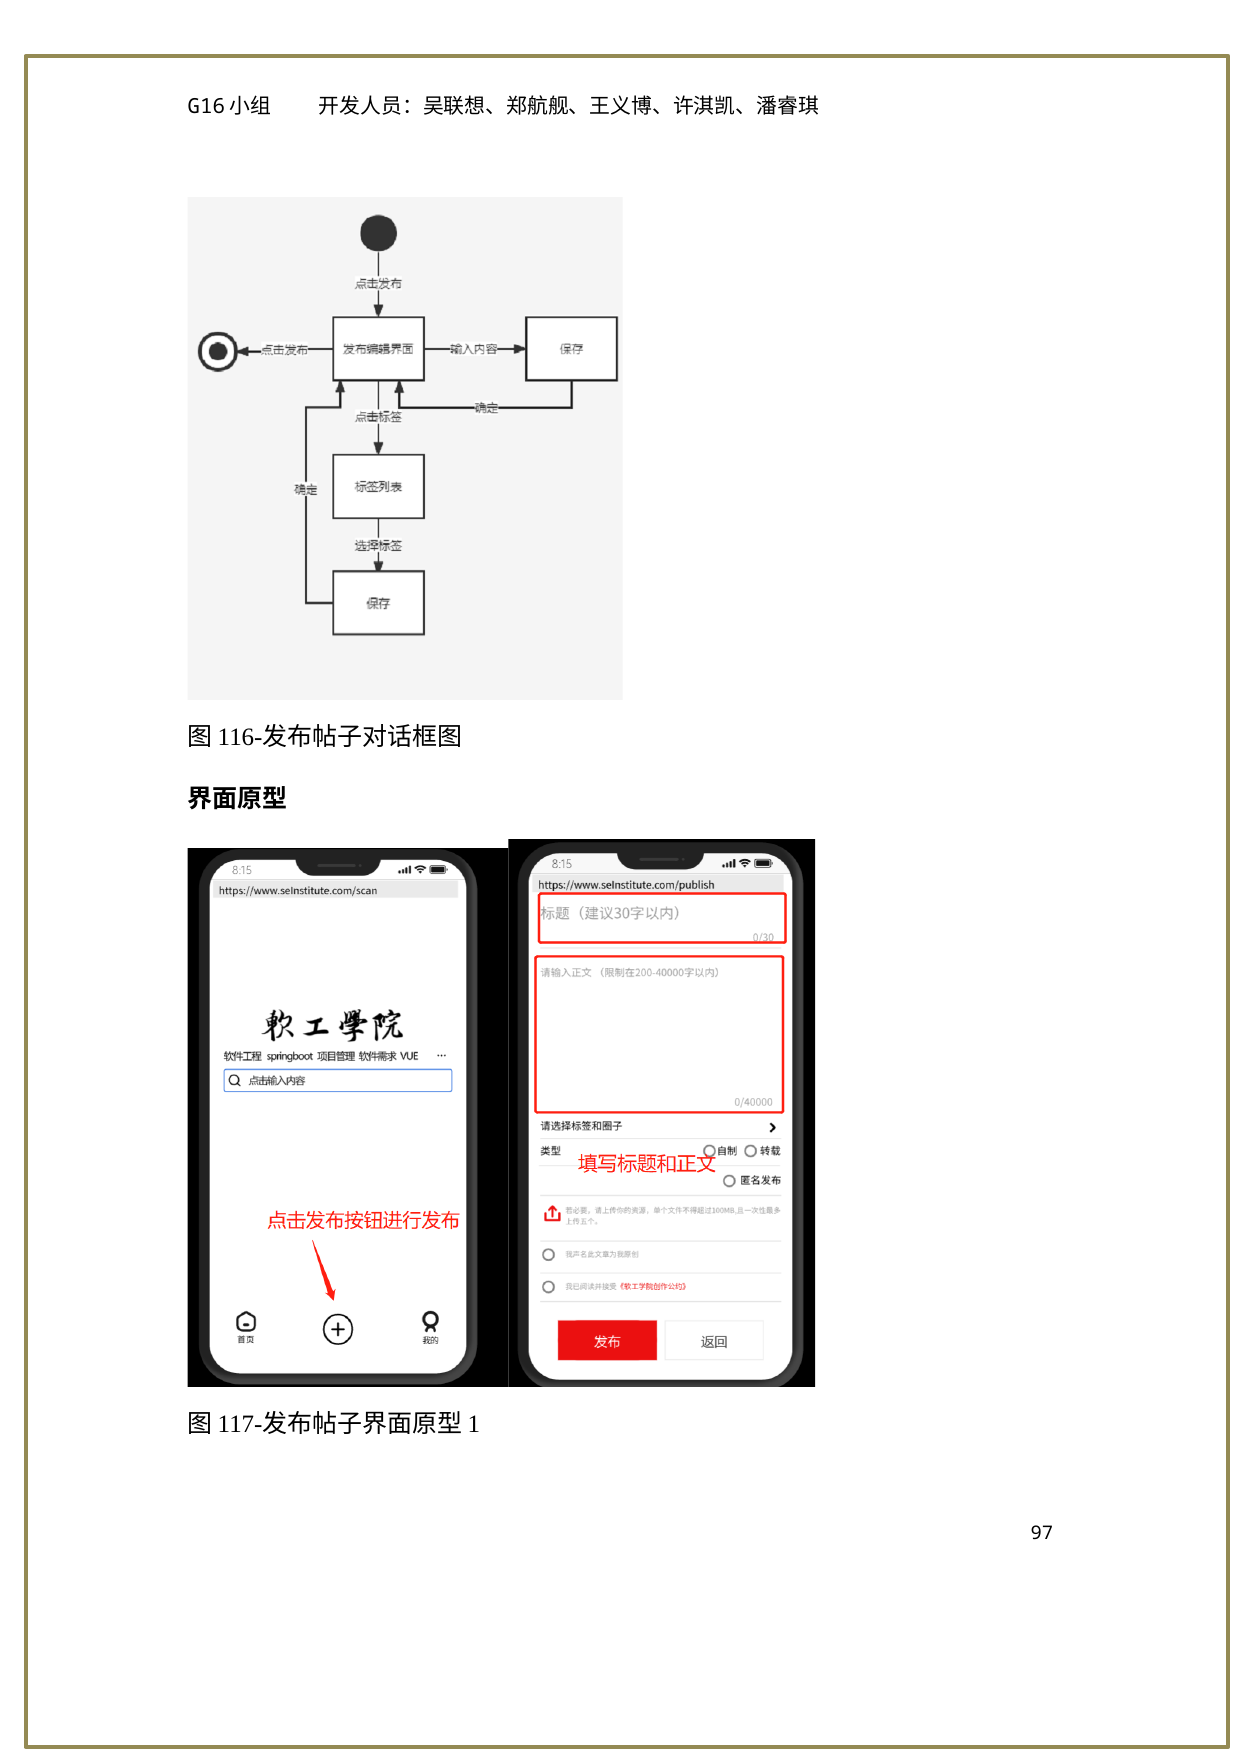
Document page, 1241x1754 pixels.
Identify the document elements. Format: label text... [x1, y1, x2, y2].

text 图117-发布帖子界面原型1 [187, 1399, 1053, 1441]
picture [187, 197, 623, 700]
subtitle 界面原型 [187, 779, 1053, 815]
text 图116-发布帖子对话框图 [187, 712, 1053, 754]
picture [187, 839, 816, 1387]
